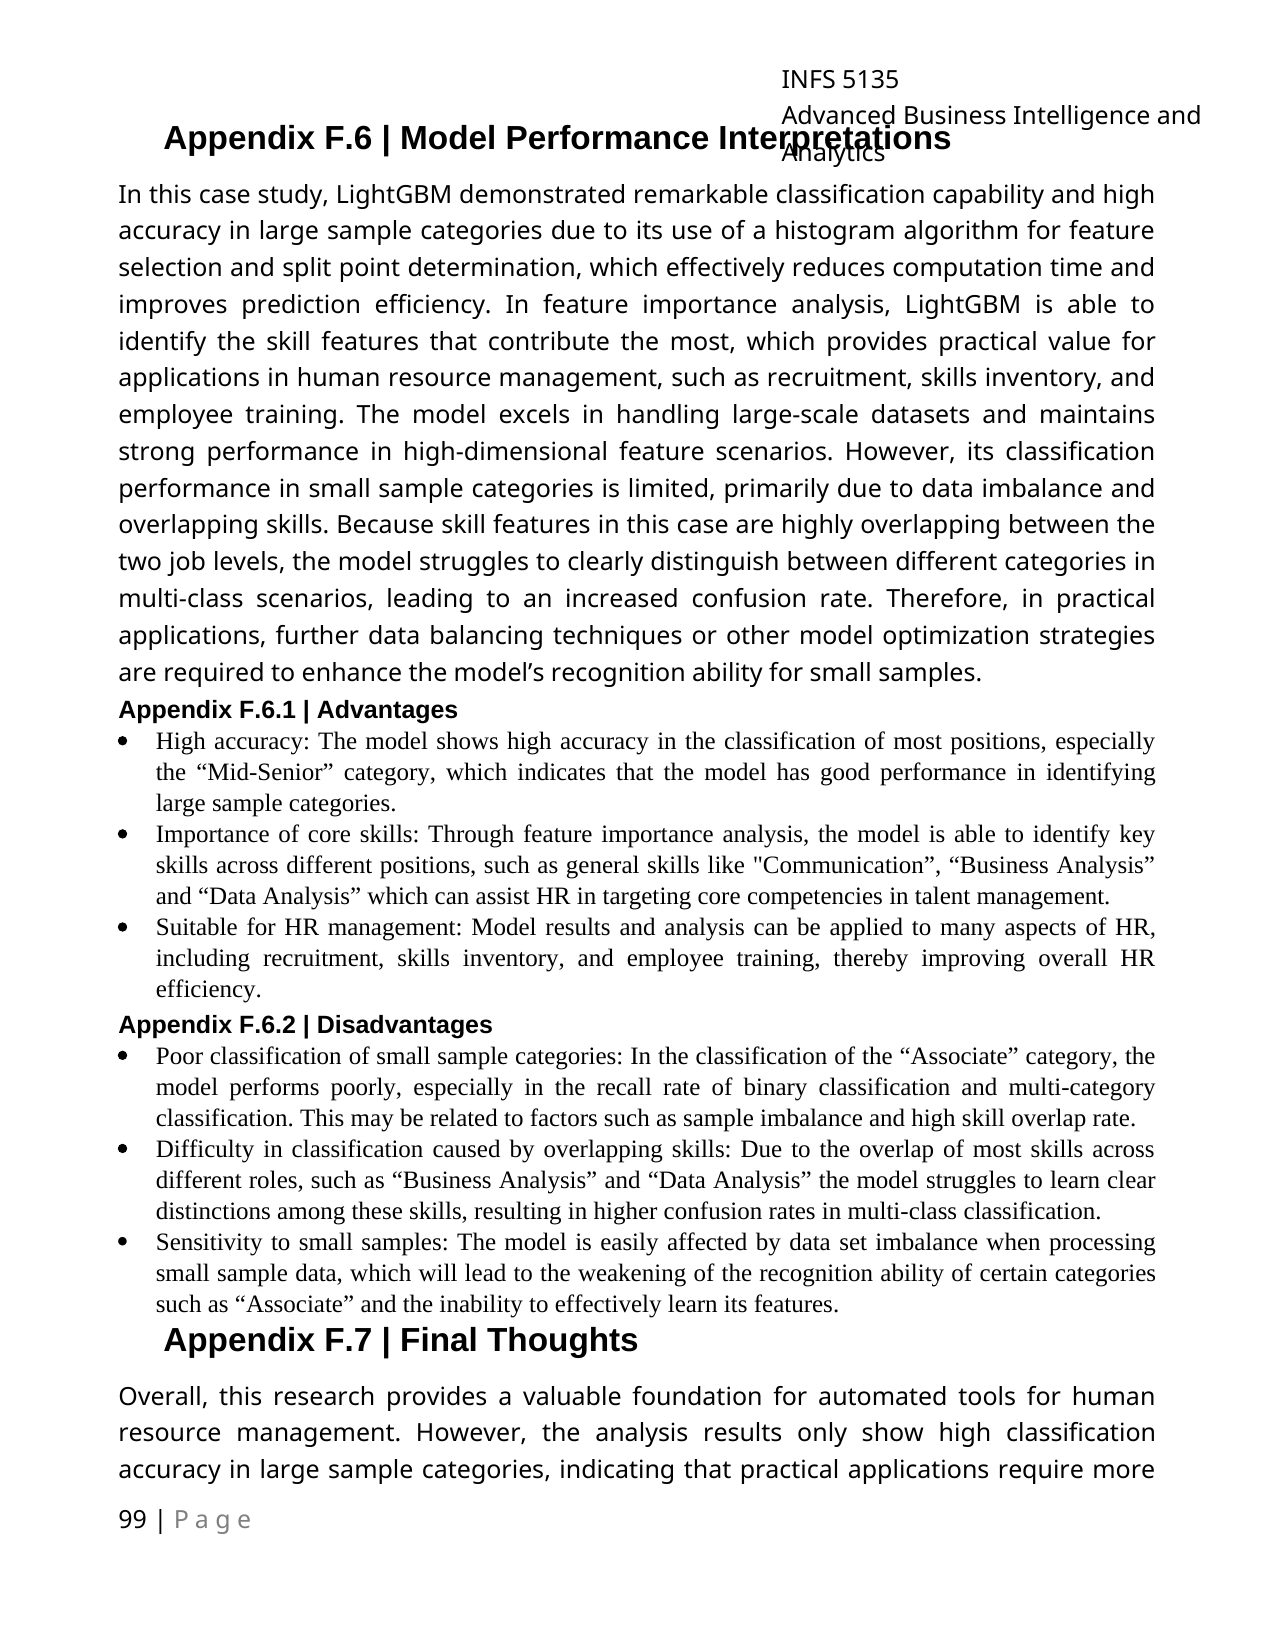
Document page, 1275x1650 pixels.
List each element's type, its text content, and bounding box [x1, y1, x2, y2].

list Suitable for HR management: Model results and analysis can be applied to many aspects of HR, including recruitment, skills inventory, and employee training, thereby improving overall HR efficiency. [118, 912, 1157, 1003]
text In this case study, LightGBM demonstrated remarkable classification capability and high accuracy in large sample categories due to its use of a histogram algorithm for feature selection and split point determination, which effectively reduces computation time and improves prediction efficiency. In feature importance analysis, LightGBM is able to identify the skill features that contribute the most, which provides practical value for applications in human resource management, such as recruitment, skills inventory, and employee training. The model excels in handling large-scale datasets and maintains strong performance in high-dimensional feature scenarios. However, its classification performance in small sample categories is limited, primarily due to data imbalance and overlapping skills. Because skill features in this case are highly overlapping between the two job levels, the model struggles to clearly distinguish between different categories in multi-class scenarios, leading to an increased confusion rate. Therefore, in practical applications, further data balancing techniques or other model optimization strategies are required to enhance the model’s recognition ability for small samples. [118, 176, 1157, 688]
list Sensitivity to small samples: The model is easily affected by data set imbalance when processing small sample data, which will lead to the weakening of the recognition ability of certain categories such as “Associate” and the inability to effectively learn its features. [118, 1227, 1157, 1318]
list Importance of core skills: Through feature importance analysis, the model is able to identify key skills across different positions, such as general skills like "Communication”, “Business Analysis” and “Data Analysis” which can assist HR in targeting core competencies in talent management. [118, 819, 1157, 910]
subtitle Appendix F.6.2 | Disadvantages [118, 1010, 1157, 1038]
subtitle Appendix F.7 | Final Thoughts [163, 1320, 1157, 1359]
list Difficulty in classification caused by overlapping skills: Due to the overlap of most skills across different roles, such as “Business Analysis” and “Data Analysis” the model struggles to learn clear distinctions among these skills, resulting in higher confusion rates in multi-class classification. [118, 1134, 1157, 1225]
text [118, 1378, 1157, 1486]
subtitle Appendix F.6 | Model Performance Interpretations [163, 118, 1157, 157]
subtitle Appendix F.6.1 | Advantages [118, 695, 1157, 724]
list High accuracy: The model shows high accuracy in the classification of most positions, especially the “Mid-Senior” category, which indicates that the model has good performance in identifying large sample categories. [118, 726, 1157, 817]
list Poor classification of small sample categories: In the classification of the “Associate” category, the model performs poorly, especially in the recall rate of binary classification and multi-category classification. This may be related to factors such as sample imbalance and high skill overlap rate. [118, 1041, 1157, 1132]
